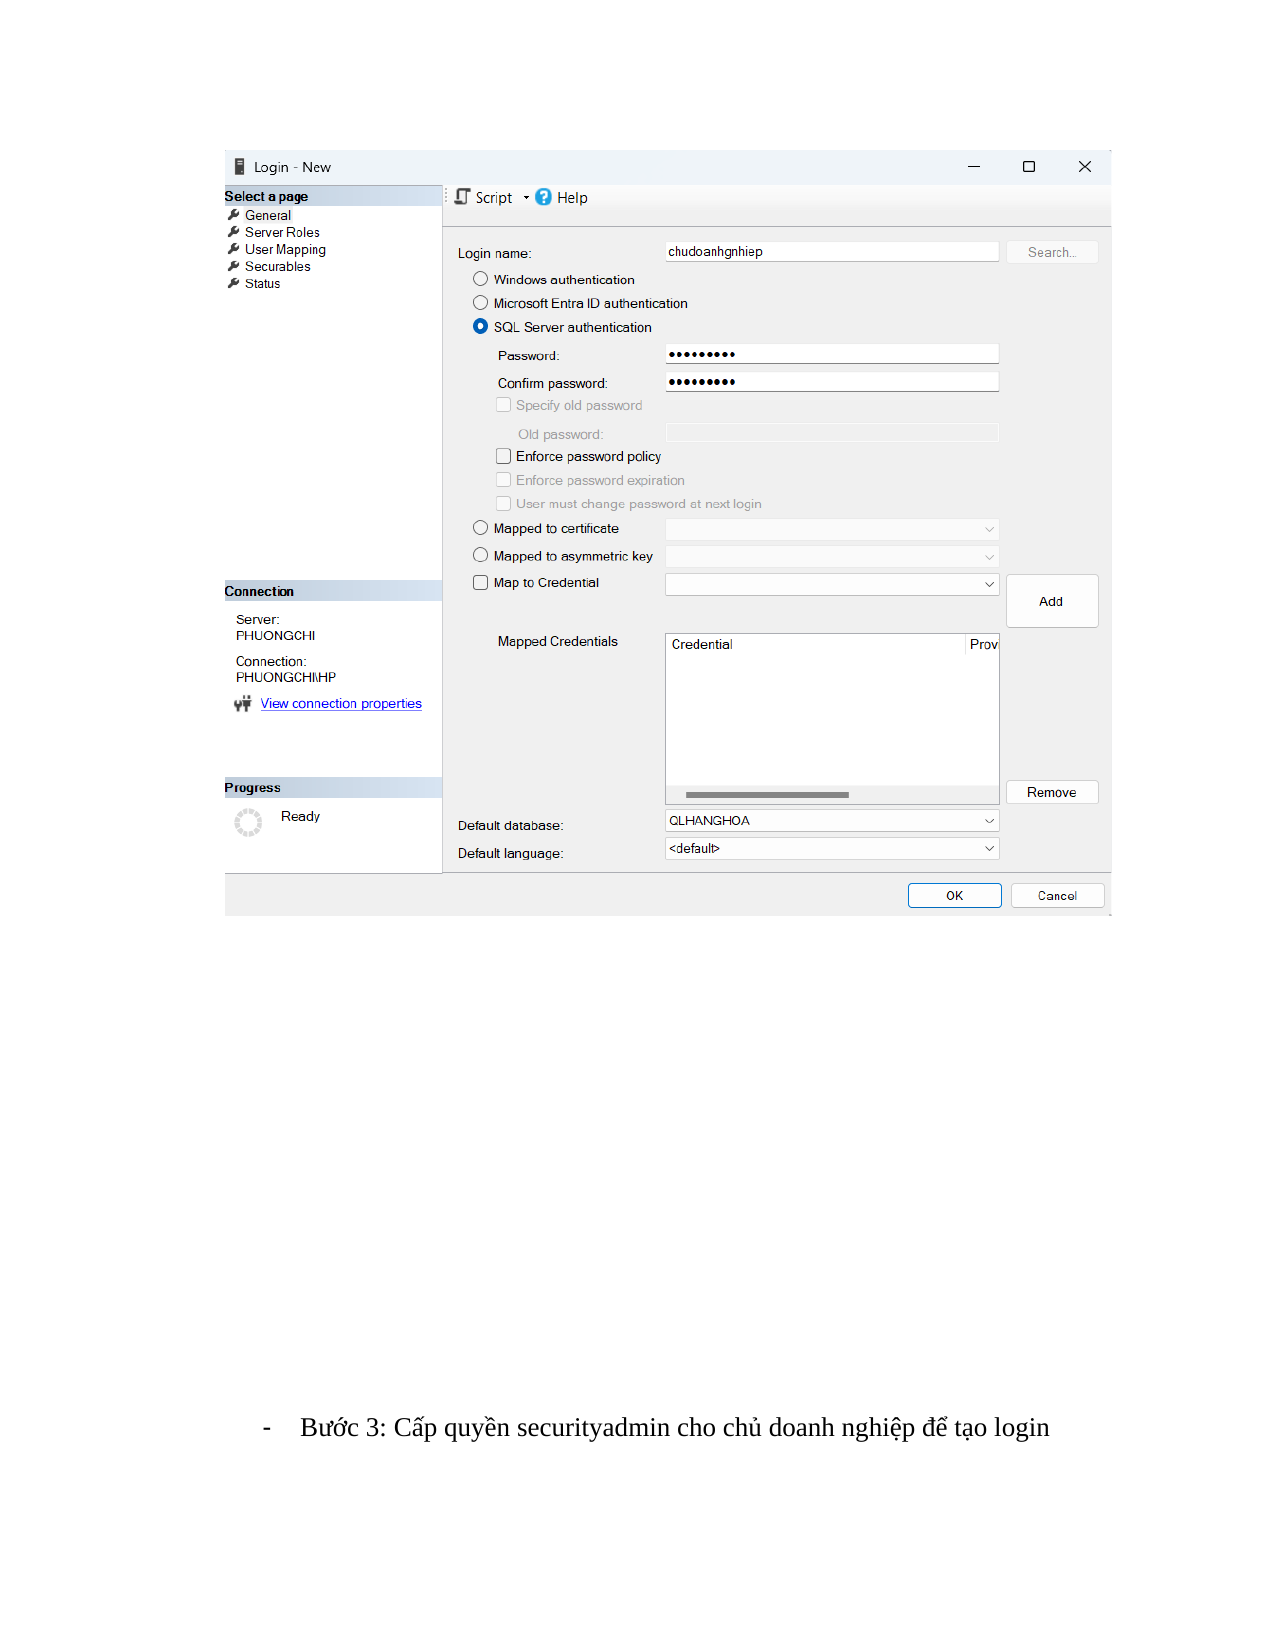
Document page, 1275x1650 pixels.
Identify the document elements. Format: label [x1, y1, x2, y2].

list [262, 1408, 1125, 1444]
picture [225, 150, 1112, 916]
